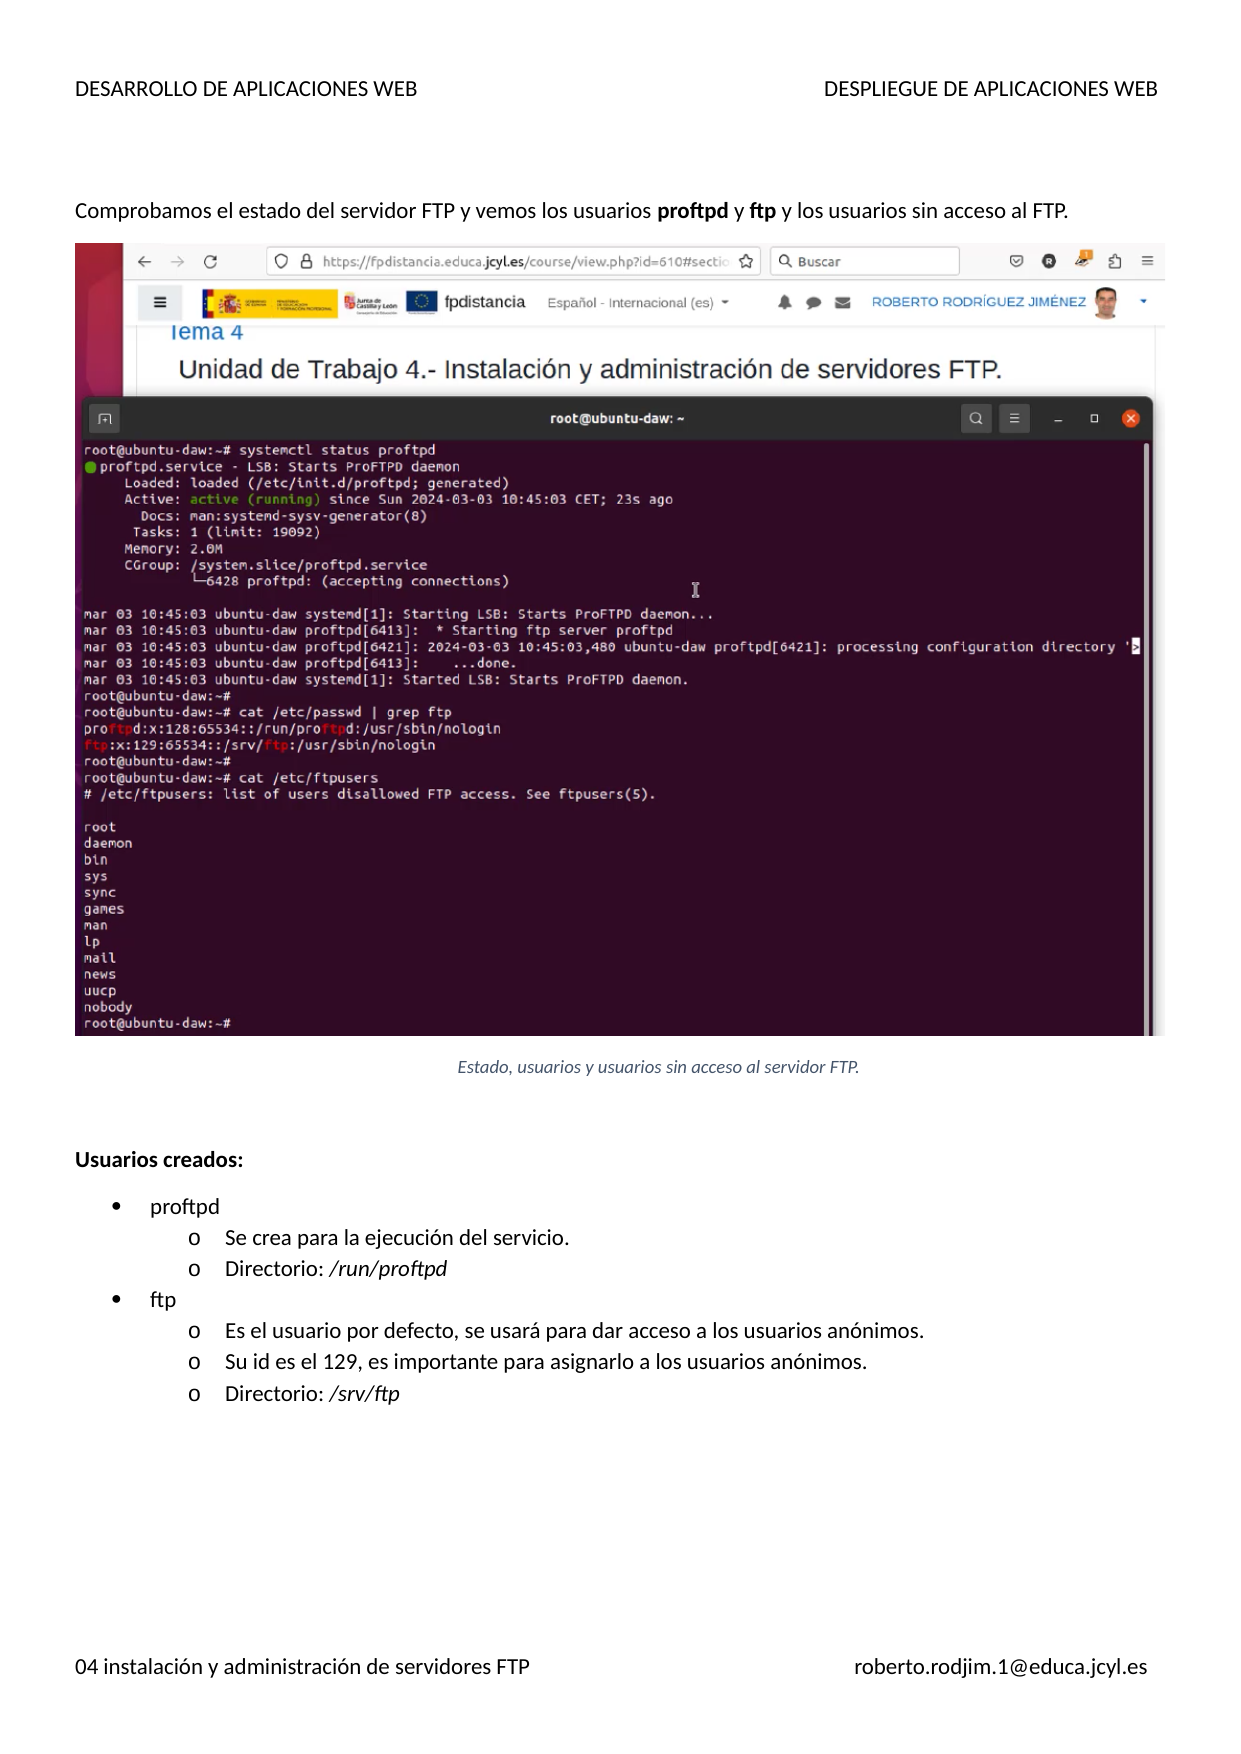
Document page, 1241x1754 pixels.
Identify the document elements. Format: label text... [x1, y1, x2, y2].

list proftpd [112, 1192, 1165, 1220]
list Se crea para la ejecución del servicio. [187, 1223, 1165, 1252]
picture [75, 243, 1166, 1036]
list Directorio: /run/proftpd [187, 1254, 1165, 1283]
text Comprobamos el estado del servidor FTP y vemos los usuarios proftpd y ftp y los usuarios sin acceso al FTP. [75, 196, 1165, 224]
list Directorio: /srv/ftp [187, 1379, 1165, 1408]
list ftp [112, 1286, 1165, 1313]
list Su id es el 129, es importante para asignarlo a los usuarios anónimos. [187, 1347, 1165, 1376]
text Usuarios creados: [75, 1146, 1165, 1173]
text Estado, usuarios y usuarios sin acceso al servidor FTP. [75, 1055, 1165, 1078]
list Es el usuario por defecto, se usará para dar acceso a los usuarios anónimos. [187, 1316, 1165, 1345]
